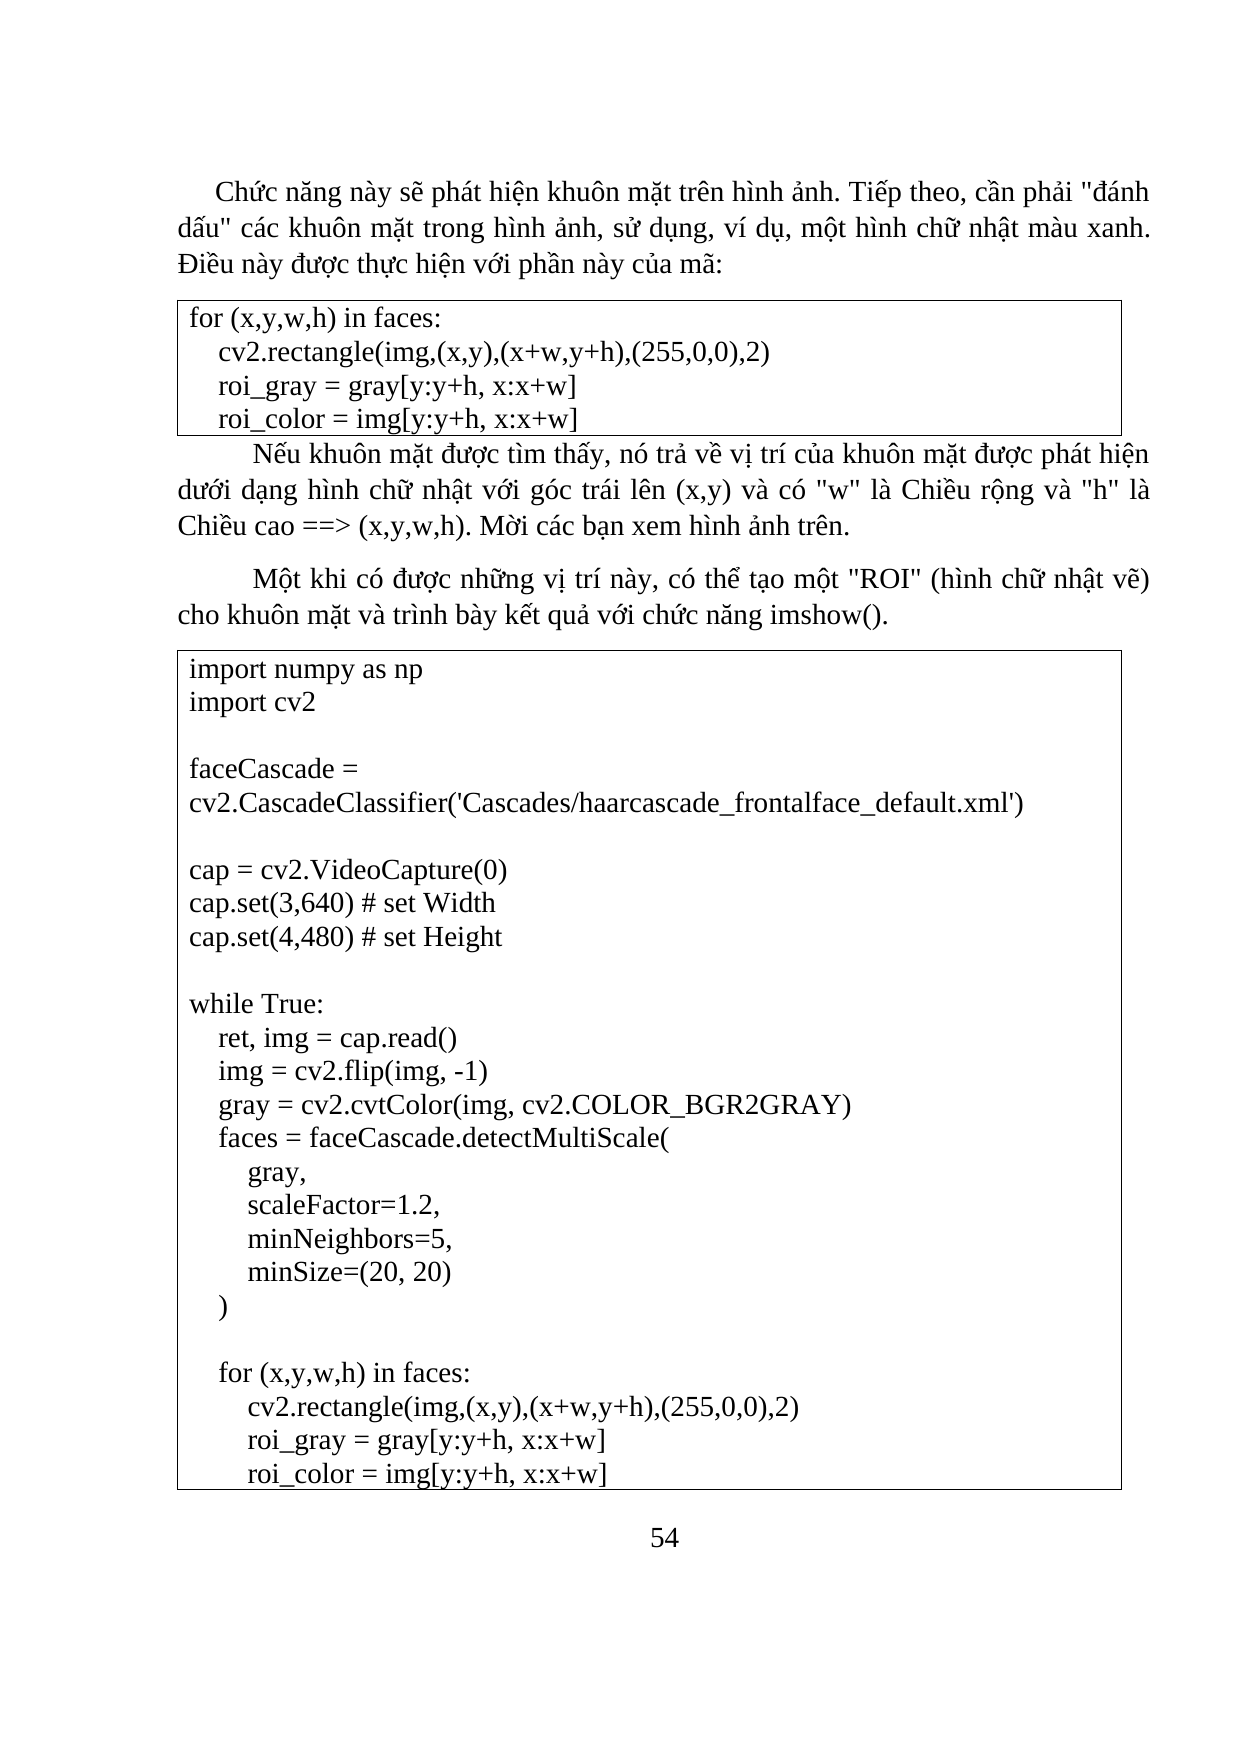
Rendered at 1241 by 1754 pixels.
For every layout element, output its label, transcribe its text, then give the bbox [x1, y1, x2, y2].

text Nếu khuôn mặt được tìm thấy, nó trả về vị trí của khuôn mặt được phát hiện dưới dạng hình chữ nhật với góc trái lên (x,y) và có "w" là Chiều rộng và "h" là Chiều cao ==> (x,y,w,h). Mời các bạn xem hình ảnh trên. [177, 436, 1152, 542]
text Chức năng này sẽ phát hiện khuôn mặt trên hình ảnh. Tiếp theo, cần phải "đánh dấu" các khuôn mặt trong hình ảnh, sử dụng, ví dụ, một hình chữ nhật màu xanh. Điều này được thực hiện với phần này của mã: [177, 174, 1152, 280]
text Một khi có được những vị trí này, có thể tạo một "ROI" (hình chữ nhật vẽ) cho khuôn mặt và trình bày kết quả với chức năng imshow(). [177, 561, 1152, 631]
table_header for (x,y,w,h) in faces: cv2.rectangle(img,(x,y),(x+w,y+h),(255,0,0),2) roi_gray = gray[y:y+h, x:x+w] roi_color = img[y:y+h, x:x+w] [178, 301, 1121, 435]
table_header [178, 651, 1121, 1489]
